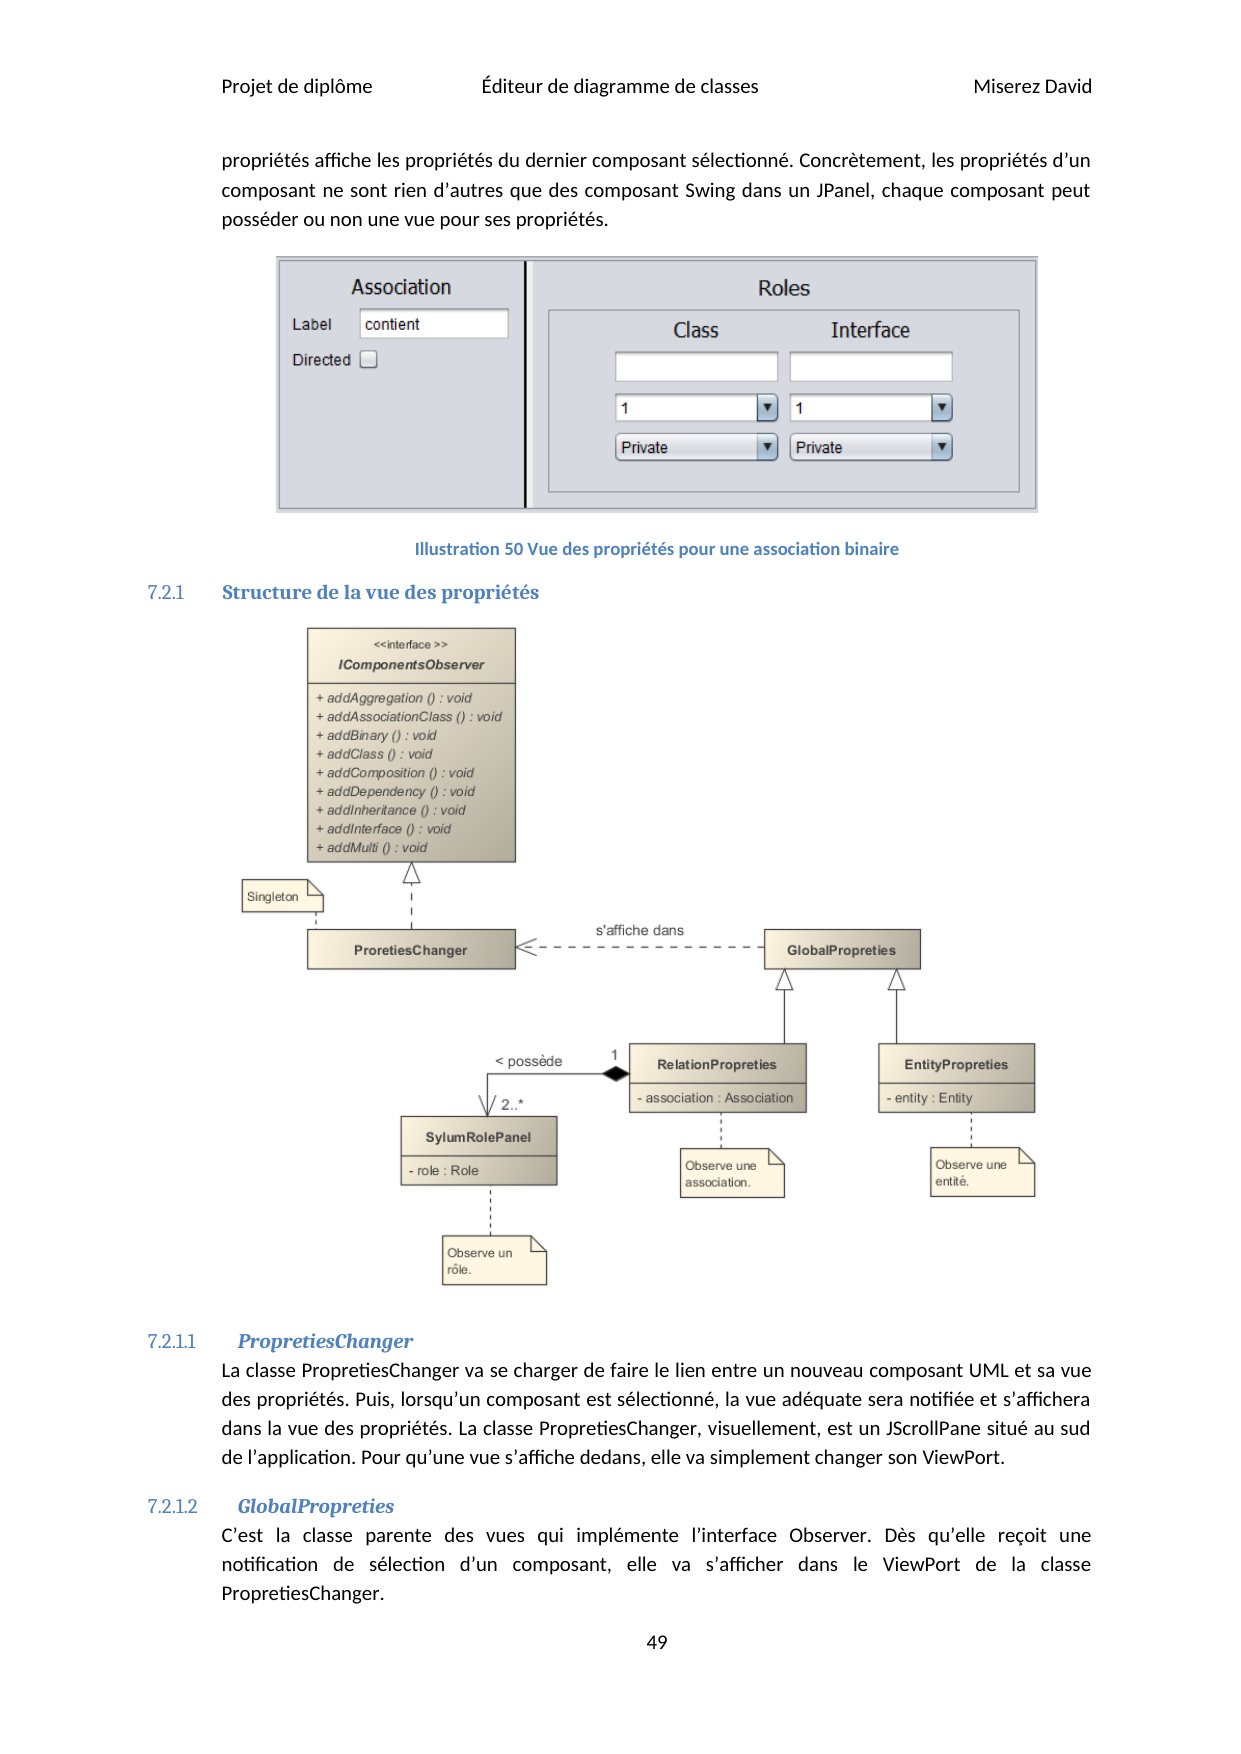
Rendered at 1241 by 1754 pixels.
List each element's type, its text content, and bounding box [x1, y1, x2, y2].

subtitle Structure de la vue des propriétés [148, 581, 1093, 604]
text La classe PropretiesChanger va se charger de faire le lien entre un nouveau composant UML et sa vue des propriétés. Puis, lorsqu’un composant est sélectionné, la vue adéquate sera notifiée et s’affichera dans la vue des propriétés. La classe PropretiesChanger, visuellement, est un JScrollPane situé au sud de l’application. Pour qu’une vue s’affiche dedans, elle va simplement changer son ViewPort. [221, 1357, 1093, 1470]
text Illustration 50 Vue des propriétés pour une association binaire [221, 537, 1093, 560]
subtitle GlobalPropreties [148, 1494, 1093, 1518]
picture [275, 256, 1039, 513]
picture [221, 608, 1054, 1305]
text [221, 148, 1093, 231]
text C’est la classe parente des vues qui implémente l’interface Observer. Dès qu’elle reçoit une notification de sélection d’un composant, elle va s’afficher dans le ViewPort de la classe PropretiesChanger. [221, 1522, 1093, 1606]
subtitle PropretiesChanger [148, 1329, 1093, 1353]
